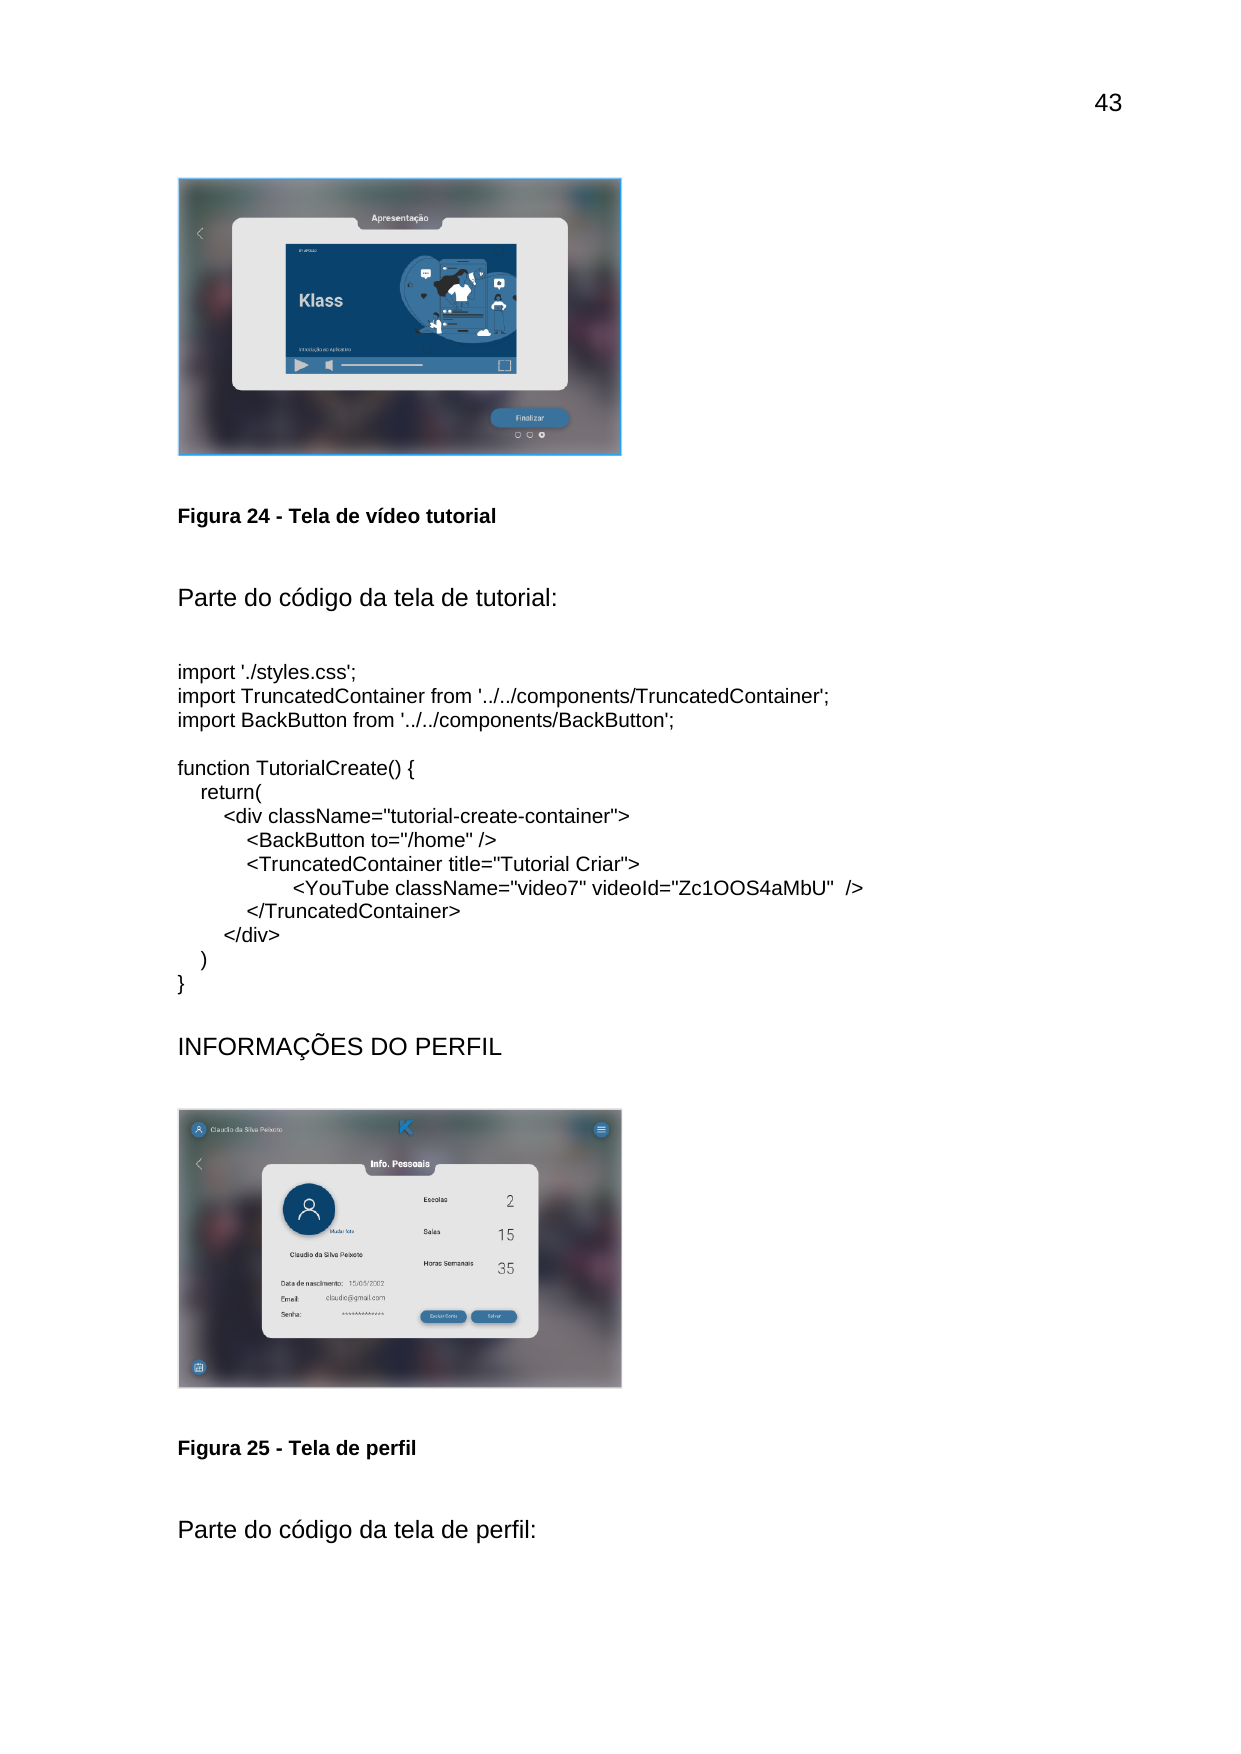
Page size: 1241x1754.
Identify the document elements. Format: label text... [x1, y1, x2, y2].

text Parte do código da tela de perfil: [177, 1472, 1122, 1544]
text Parte do código da tela de tutorial: [177, 540, 1122, 612]
text Figura 24 - Tela de vídeo tutorial [177, 504, 1122, 528]
picture [177, 177, 623, 456]
text INFORMAÇÕES DO PERFIL [177, 1032, 1122, 1060]
text Figura 25 - Tela de perfil [177, 1436, 1122, 1460]
text import './styles.css'; import TruncatedContainer from '../../components/TruncatedContainer'; import BackButton from '../../components/BackButton'; function TutorialCreate() { return( <div className="tutorial-create-container"> <BackButton to="/home" /> <TruncatedContainer title="Tutorial Criar"> <YouTube className="video7" videoId="Zc1OOS4aMbU" /> </TruncatedContainer> </div> ) } [177, 660, 1122, 995]
picture [177, 1108, 623, 1389]
